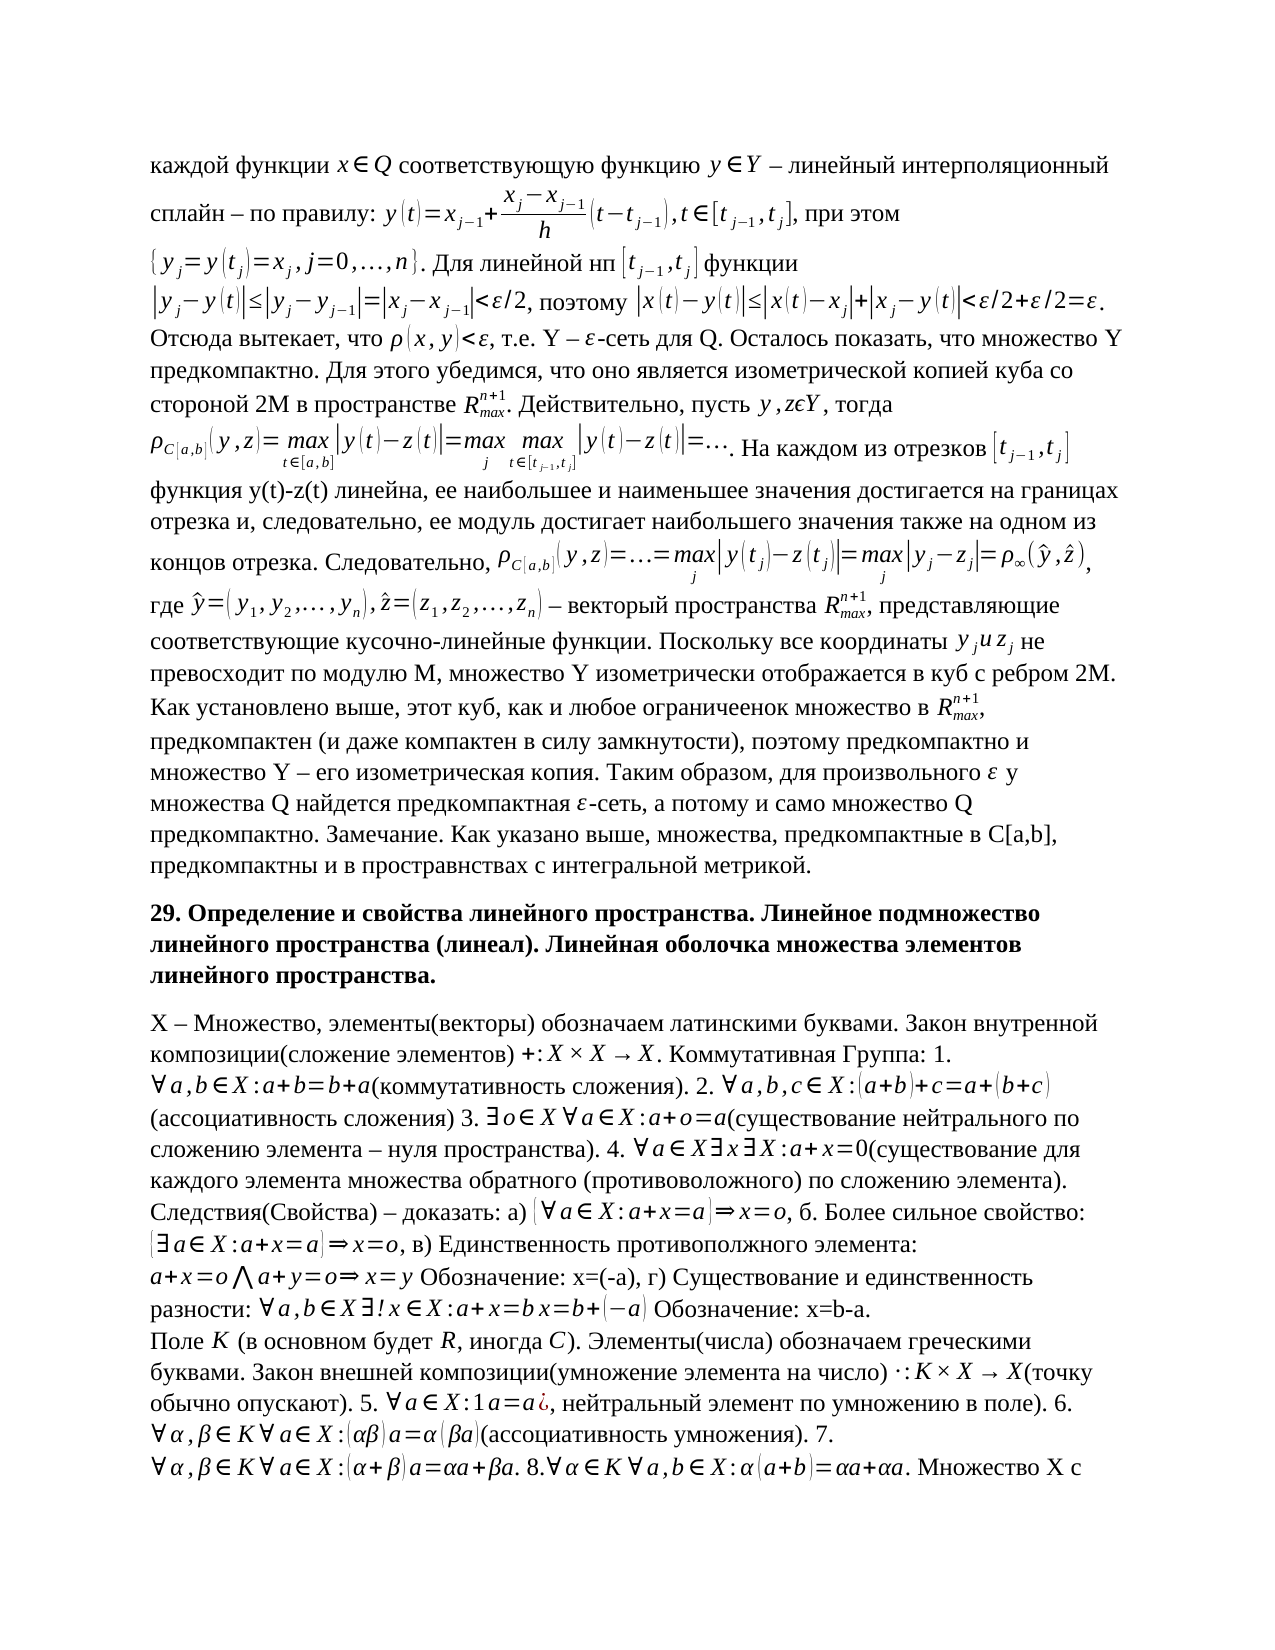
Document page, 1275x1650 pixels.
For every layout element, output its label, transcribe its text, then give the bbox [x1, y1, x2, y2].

text 29. Определение и свойства линейного пространства. Линейное подмножество линейного пространства (линеал). Линейная оболочка множества элементов линейного пространства. [150, 898, 1125, 989]
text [150, 1008, 1125, 1483]
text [150, 150, 1125, 879]
